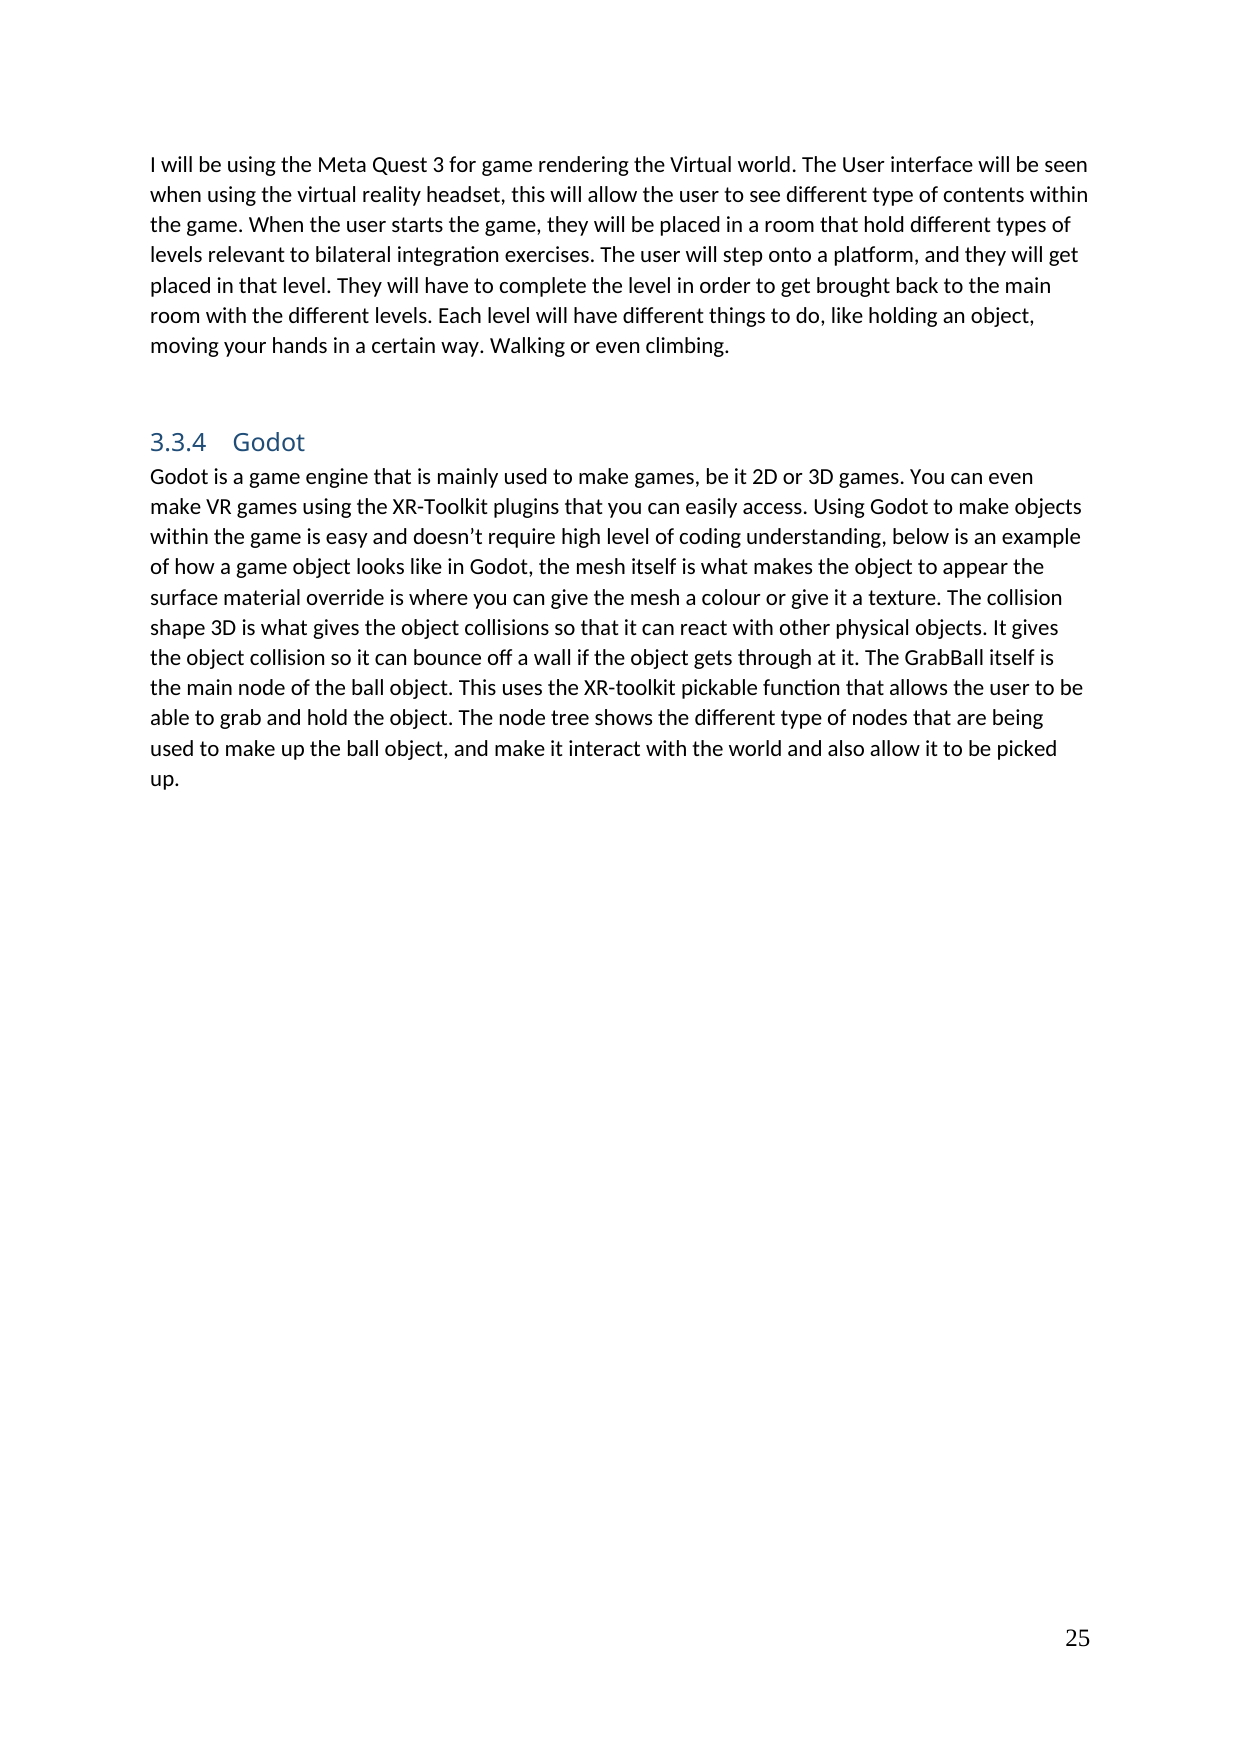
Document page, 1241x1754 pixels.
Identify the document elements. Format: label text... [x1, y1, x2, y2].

text I will be using the Meta Quest 3 for game rendering the Virtual world. The User interface will be seen when using the virtual reality headset, this will allow the user to see different type of contents within the game. When the user starts the game, they will be placed in a room that hold different types of levels relevant to bilateral integration exercises. The user will step onto a platform, and they will get placed in that level. They will have to complete the level in order to get brought back to the main room with the different levels. Each level will have different things to do, like holding an object, moving your hands in a certain way. Walking or even climbing. [150, 150, 1090, 359]
subtitle 3.3.4 Godot [150, 425, 1090, 459]
text Godot is a game engine that is mainly used to make games, be it 2D or 3D games. You can even make VR games using the XR-Toolkit plugins that you can easily access. Using Godot to make objects within the game is easy and doesn’t require high level of coding understanding, below is an example of how a game object looks like in Godot, the mesh itself is what makes the object to appear the surface material override is where you can give the mesh a colour or give it a texture. The collision shape 3D is what gives the object collisions so that it can react with other physical objects. It gives the object collision so it can bounce off a wall if the object gets through at it. The GrabBall itself is the main node of the ball object. This uses the XR-toolkit pickable function that allows the user to be able to grab and hold the object. The node tree shows the different type of nodes that are being used to make up the ball object, and make it interact with the world and also allow it to be picked up. [150, 462, 1090, 792]
